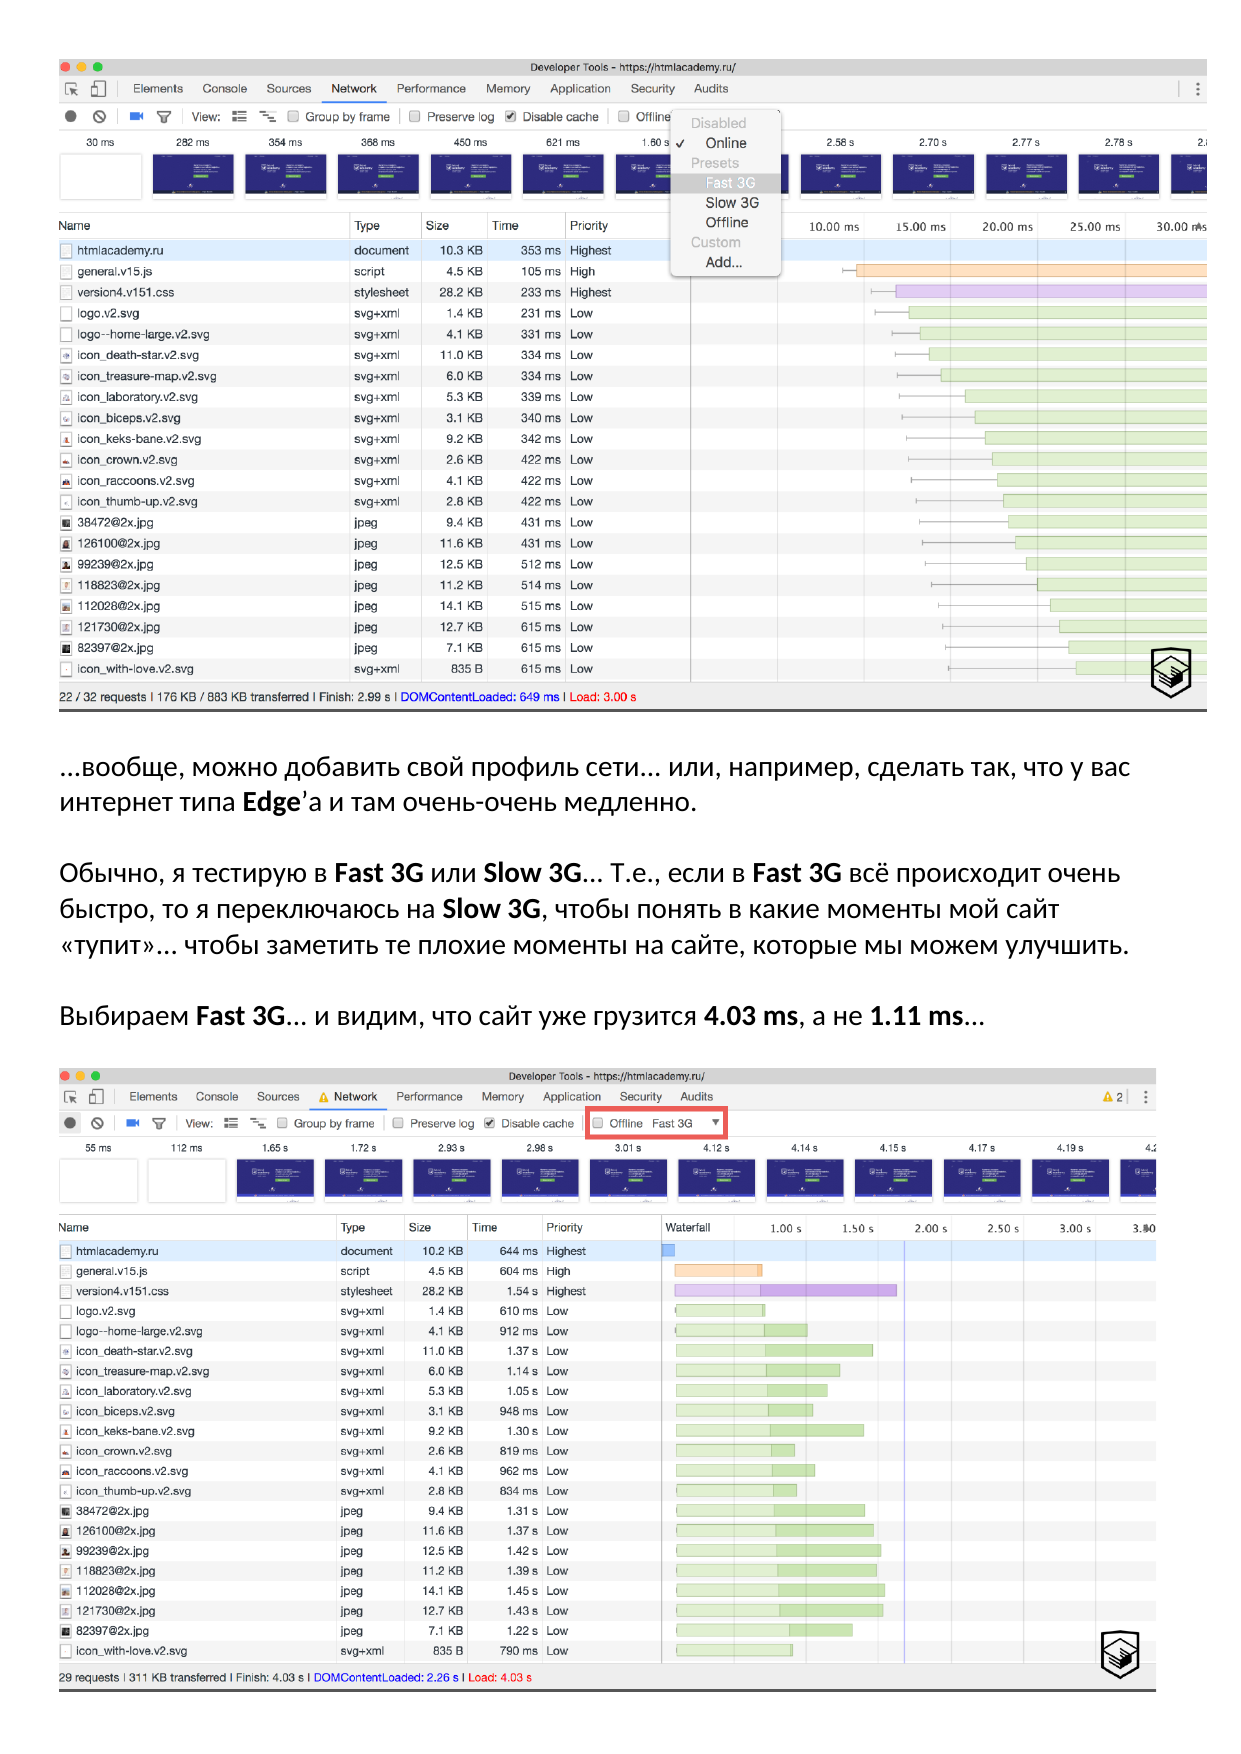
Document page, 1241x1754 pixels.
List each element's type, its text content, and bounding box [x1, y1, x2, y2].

text Выбираем Fast 3G... и видим, что сайт уже грузится 4.03 ms, а не 1.11 ms... [59, 997, 1181, 1033]
text ...вообще, можно добавить свой профиль сети... или, например, сделать так, что у вас интернет типа Edge’а и там очень-очень медленно. [59, 748, 1181, 819]
text Обычно, я тестирую в Fast 3G или Slow 3G... Т.е., если в Fast 3G всё происходит очень быстро, то я переключаюсь на Slow 3G, чтобы понять в какие моменты мой сайт «тупит»... чтобы заметить те плохие моменты на сайте, которые мы можем улучшить. [59, 854, 1181, 961]
picture [59, 59, 1207, 712]
picture [59, 1068, 1157, 1692]
